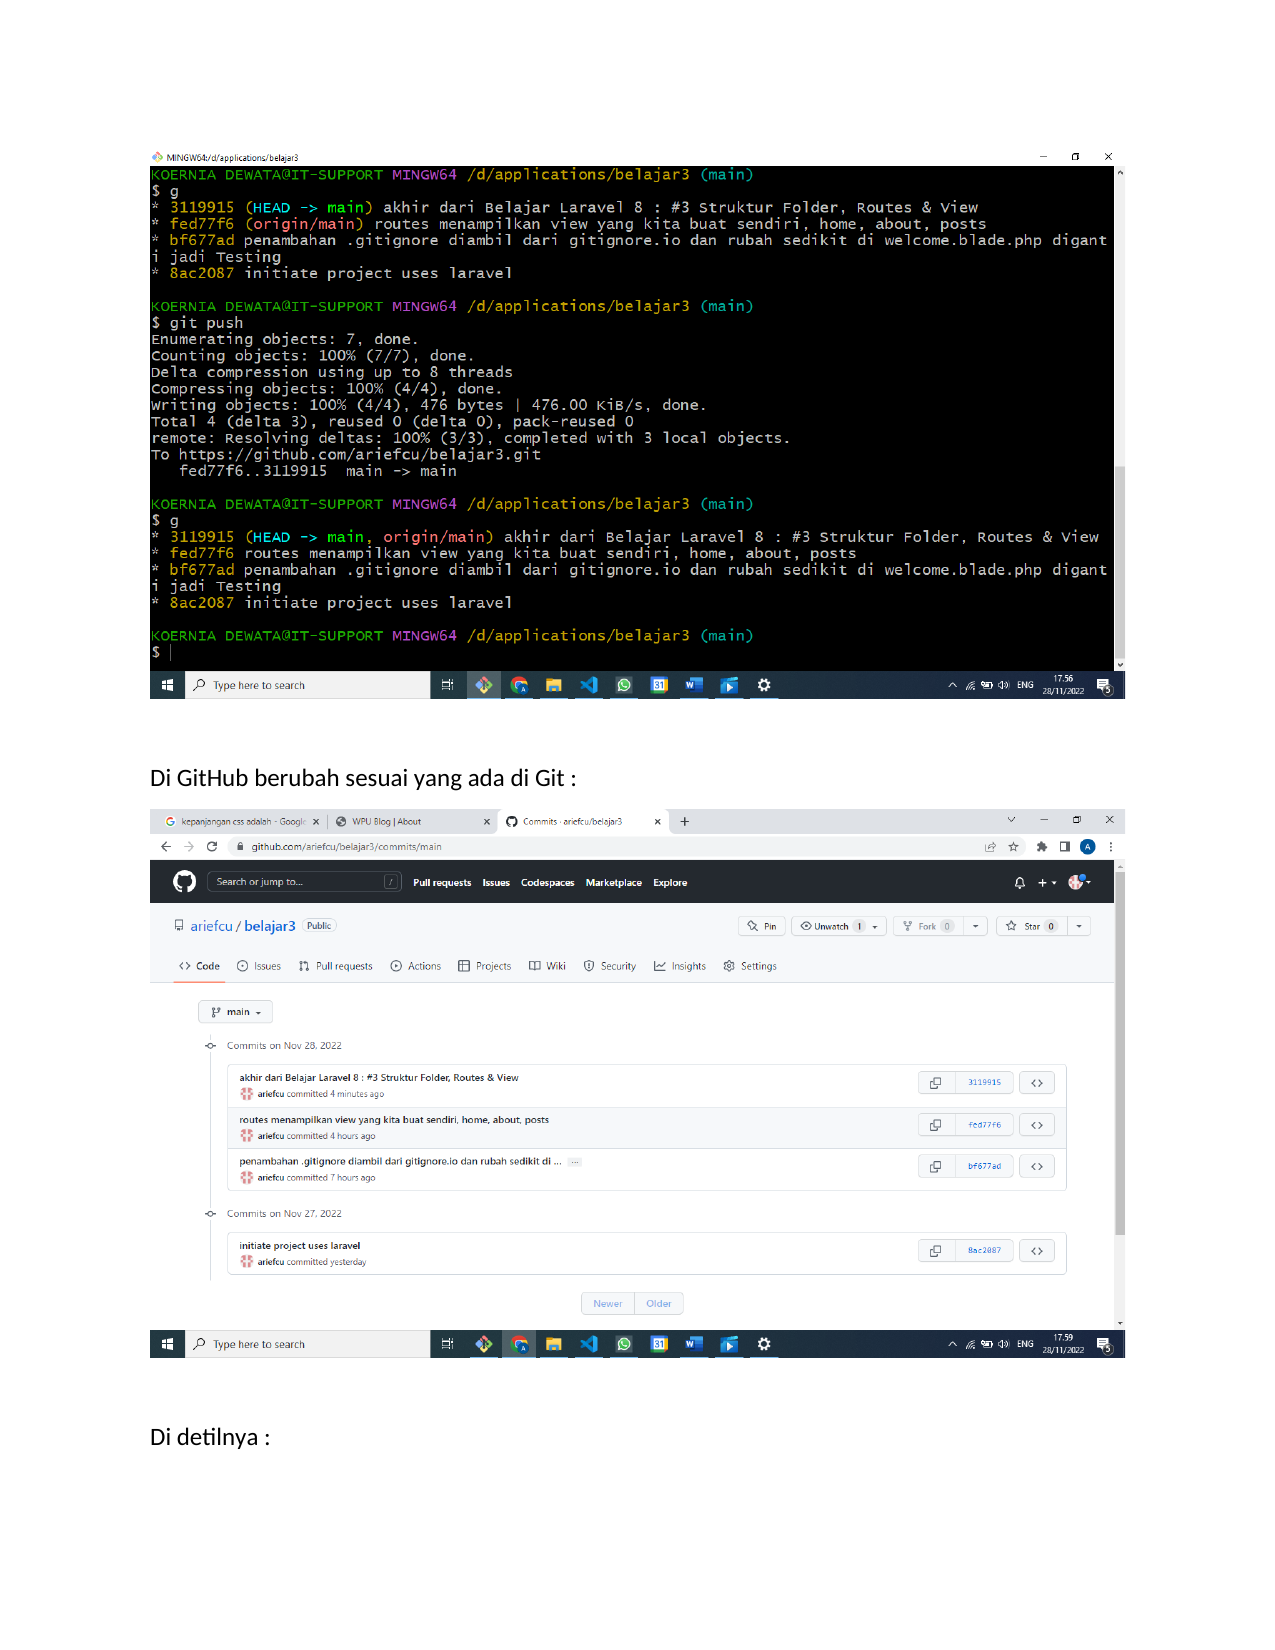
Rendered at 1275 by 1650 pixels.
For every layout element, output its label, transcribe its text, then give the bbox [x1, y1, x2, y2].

picture [150, 150, 1125, 699]
picture [150, 809, 1125, 1358]
text Di GitHub berubah sesuai yang ada di Git : [150, 762, 1125, 792]
text Di detilnya : [150, 1421, 1125, 1452]
